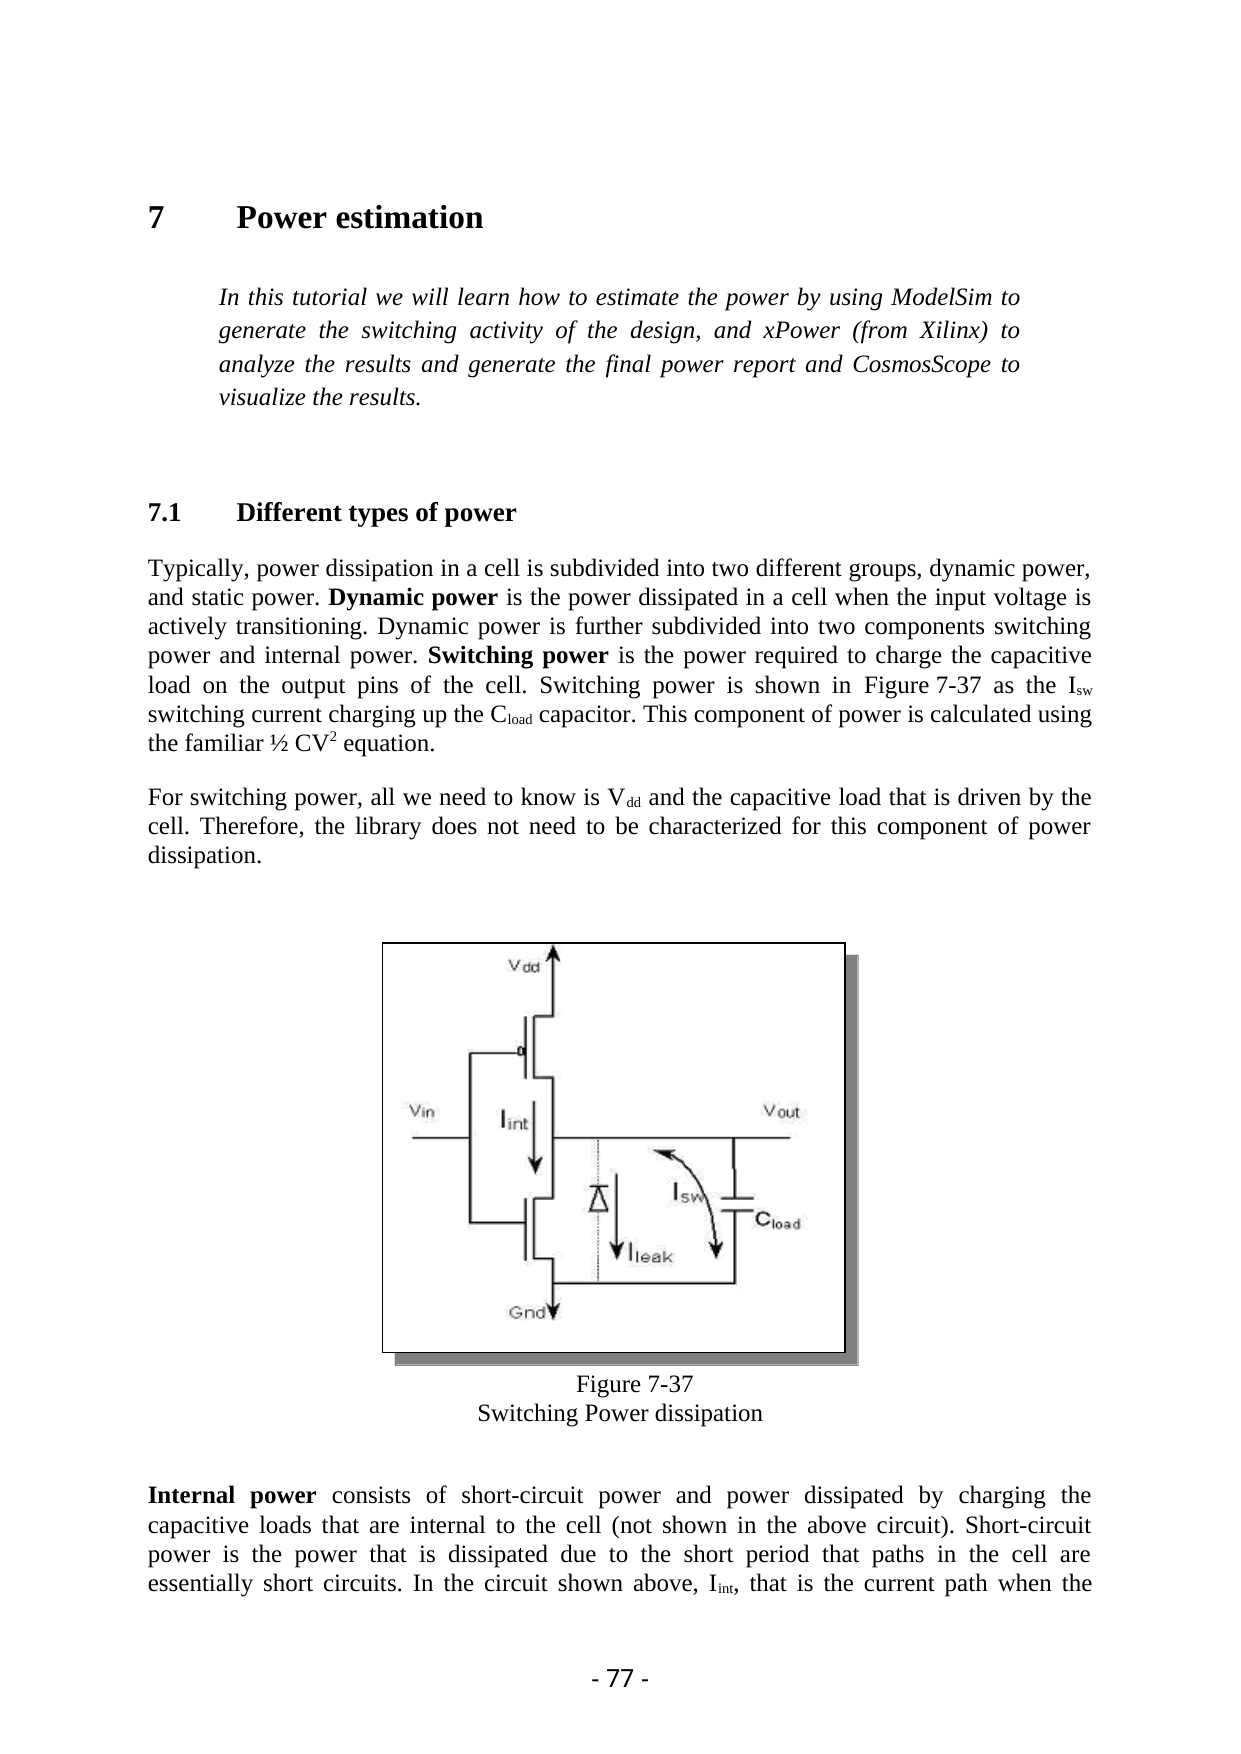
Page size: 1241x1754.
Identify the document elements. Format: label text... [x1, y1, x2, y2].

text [148, 1480, 1092, 1597]
subtitle Different types of power [148, 490, 1092, 528]
text In this tutorial we will learn how to estimate the power by using ModelSim to generate the switching activity of the design, and xPower (from Xilinx) to analyze the results and generate the final power report and CosmosScope to visualize the results. [218, 278, 1021, 411]
subtitle Power estimation [148, 198, 1092, 236]
picture [383, 944, 844, 1352]
text For switching power, all we need to know is Vdd and the capacitive load that is driven by the cell. Therefore, the library does not need to be characterized for this component of power dissipation. [148, 782, 1092, 869]
